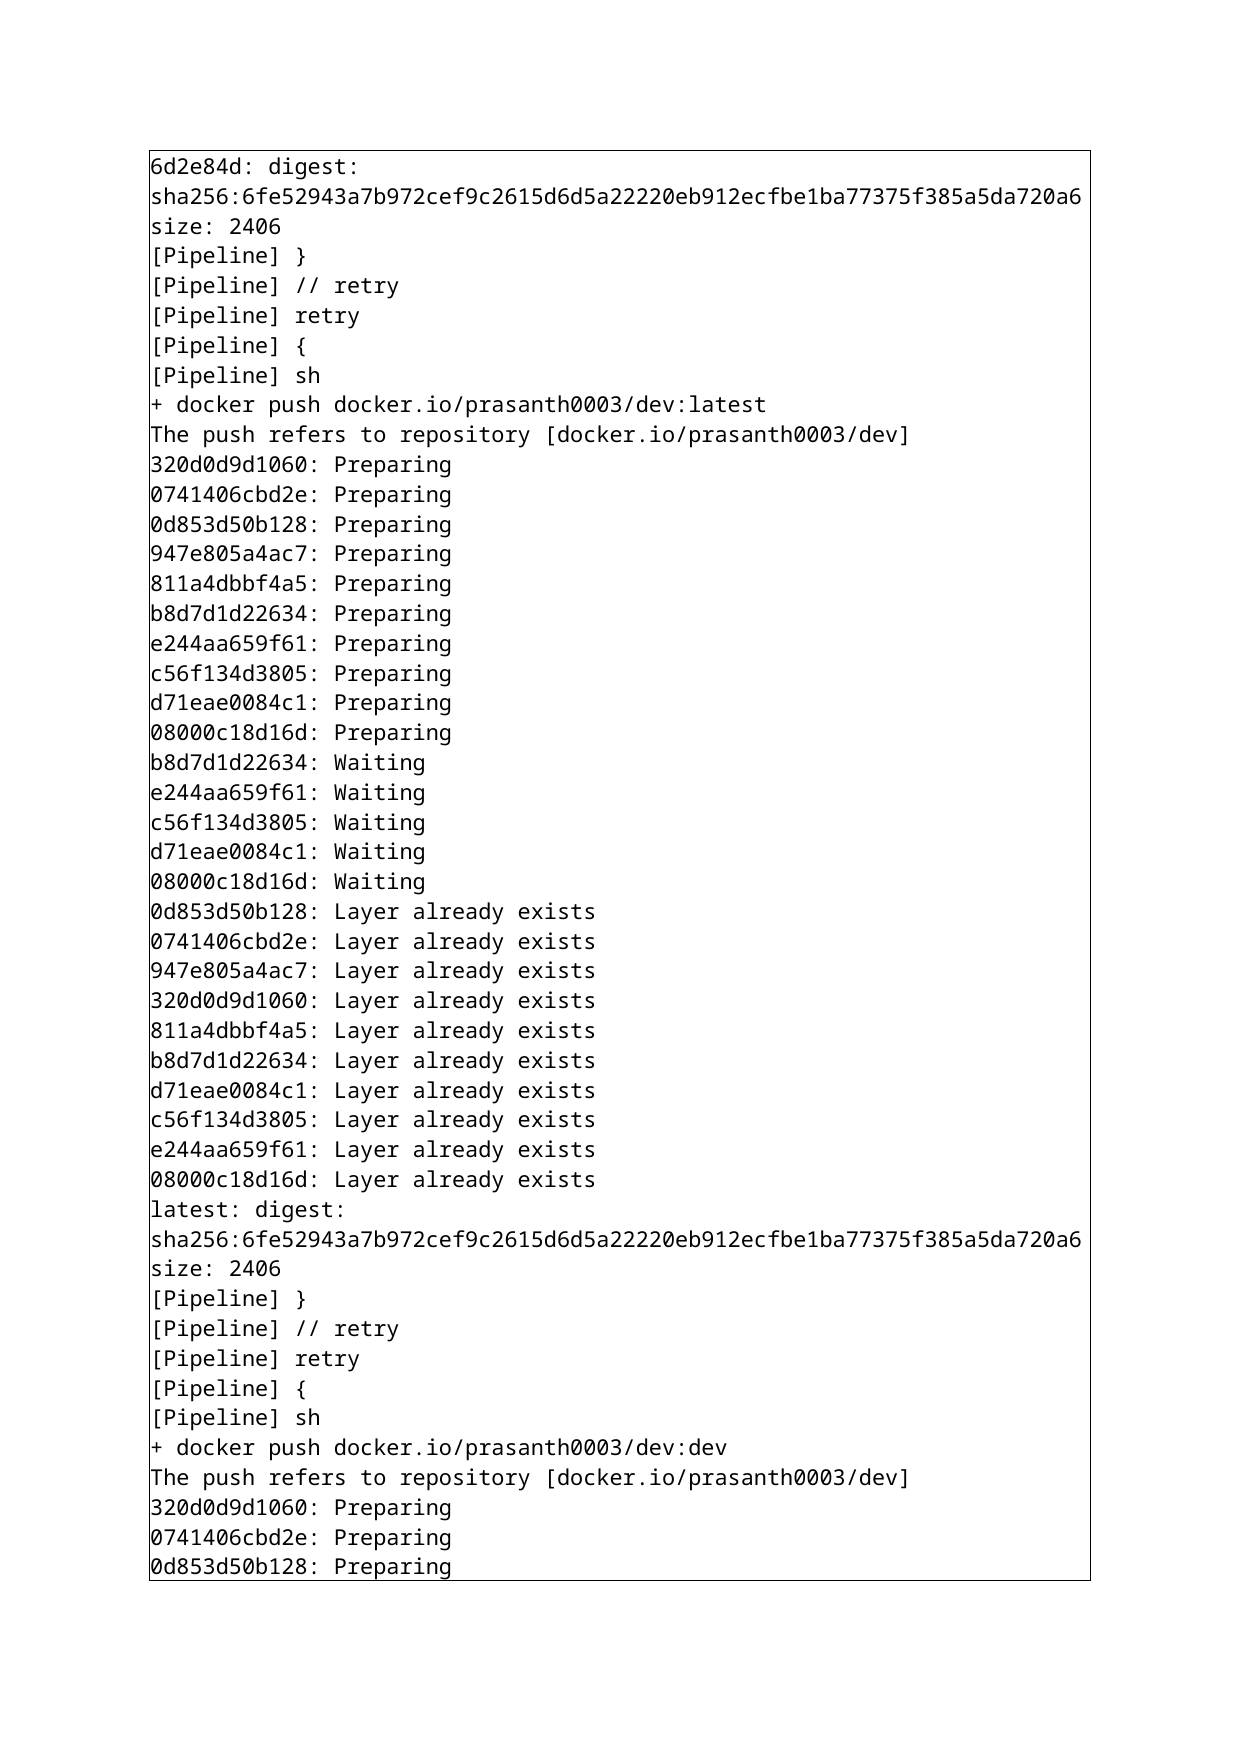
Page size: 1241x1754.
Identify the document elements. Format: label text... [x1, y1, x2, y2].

text 08000c18d16d: Layer already exists [150, 1164, 1090, 1194]
text 0d853d50b128: Preparing [150, 508, 1090, 538]
text 947e805a4ac7: Layer already exists [150, 955, 1090, 985]
text c56f134d3805: Preparing [150, 657, 1090, 687]
text [Pipeline] { [150, 330, 1090, 359]
text latest: digest: sha256:6fe52943a7b972cef9c2615d6d5a22220eb912ecfbe1ba77375f385a5da720a6 size: 2406 [150, 1194, 1090, 1283]
text + docker push docker.io/prasanth0003/dev:dev [150, 1432, 1090, 1462]
text 0d853d50b128: Layer already exists [150, 896, 1090, 926]
text + docker push docker.io/prasanth0003/dev:latest [150, 389, 1090, 419]
text b8d7d1d22634: Waiting [150, 747, 1090, 777]
text 320d0d9d1060: Preparing [150, 449, 1090, 479]
text [Pipeline] sh [150, 359, 1090, 389]
text 08000c18d16d: Preparing [150, 717, 1090, 747]
text [Pipeline] } [150, 240, 1090, 270]
text d71eae0084c1: Preparing [150, 687, 1090, 717]
text [Pipeline] retry [150, 1343, 1090, 1372]
text 947e805a4ac7: Preparing [150, 538, 1090, 568]
text [Pipeline] // retry [150, 1313, 1090, 1343]
text 6d2e84d: digest: sha256:6fe52943a7b972cef9c2615d6d5a22220eb912ecfbe1ba77375f385a5da720a6 size: 2406 [150, 151, 1090, 240]
text [Pipeline] sh [150, 1402, 1090, 1432]
text d71eae0084c1: Layer already exists [150, 1074, 1090, 1104]
text e244aa659f61: Waiting [150, 777, 1090, 806]
text 320d0d9d1060: Layer already exists [150, 985, 1090, 1015]
text c56f134d3805: Layer already exists [150, 1104, 1090, 1134]
text d71eae0084c1: Waiting [150, 836, 1090, 866]
text 0741406cbd2e: Layer already exists [150, 926, 1090, 955]
text [Pipeline] } [150, 1283, 1090, 1313]
text The push refers to repository [docker.io/prasanth0003/dev] [150, 419, 1090, 449]
text b8d7d1d22634: Preparing [150, 598, 1090, 628]
text 811a4dbbf4a5: Layer already exists [150, 1015, 1090, 1045]
text e244aa659f61: Preparing [150, 628, 1090, 657]
text e244aa659f61: Layer already exists [150, 1134, 1090, 1164]
text [Pipeline] // retry [150, 270, 1090, 300]
text [Pipeline] retry [150, 300, 1090, 330]
text 0d853d50b128: Preparing [150, 1551, 1090, 1580]
text 0741406cbd2e: Preparing [150, 1521, 1090, 1551]
text c56f134d3805: Waiting [150, 806, 1090, 836]
text 08000c18d16d: Waiting [150, 866, 1090, 896]
text The push refers to repository [docker.io/prasanth0003/dev] [150, 1462, 1090, 1492]
text 320d0d9d1060: Preparing [150, 1492, 1090, 1521]
text b8d7d1d22634: Layer already exists [150, 1045, 1090, 1074]
text 0741406cbd2e: Preparing [150, 479, 1090, 508]
text 811a4dbbf4a5: Preparing [150, 568, 1090, 598]
text [Pipeline] { [150, 1372, 1090, 1402]
